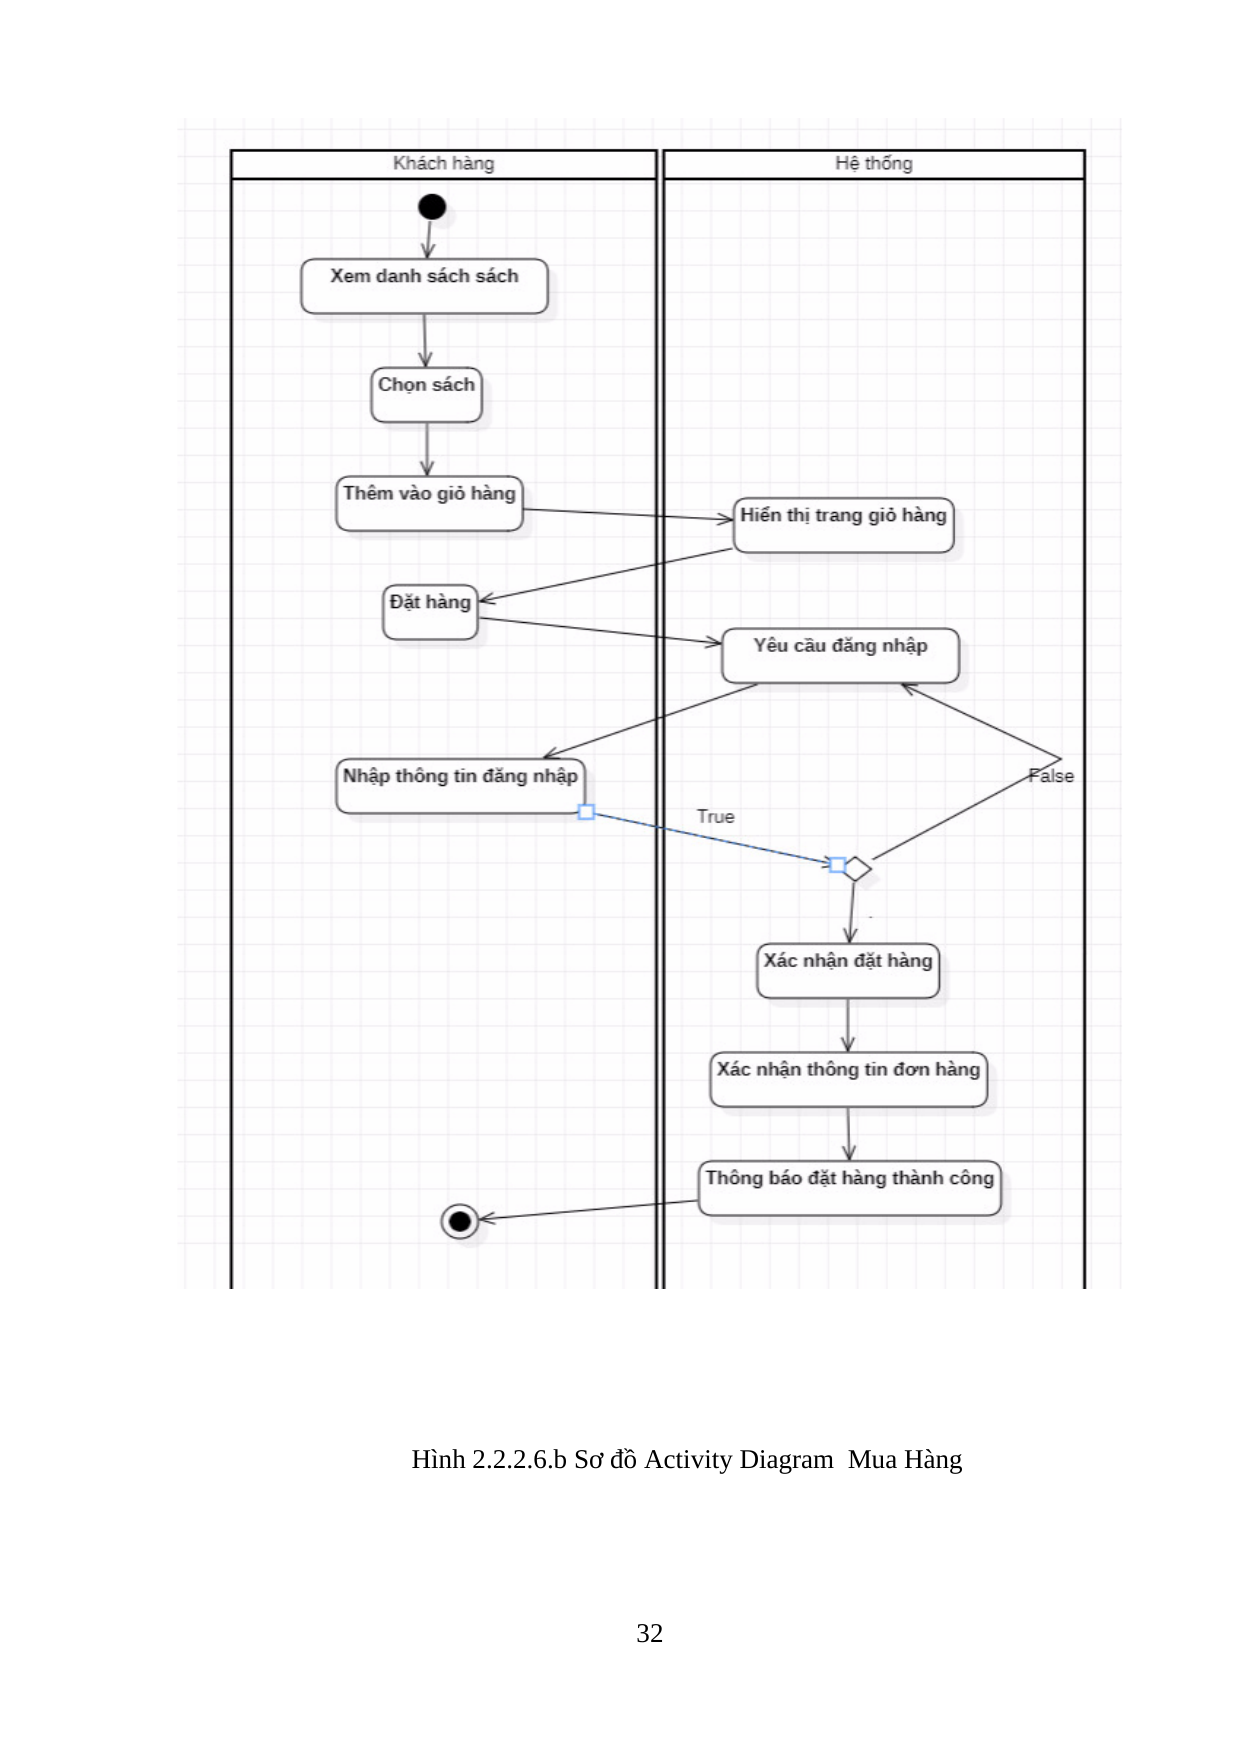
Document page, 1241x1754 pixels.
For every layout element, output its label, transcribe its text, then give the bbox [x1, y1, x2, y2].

picture [177, 118, 1123, 1289]
list Hình 2.2.2.6.b Sơ đồ Activity Diagram Mua Hàng [252, 1444, 1122, 1475]
